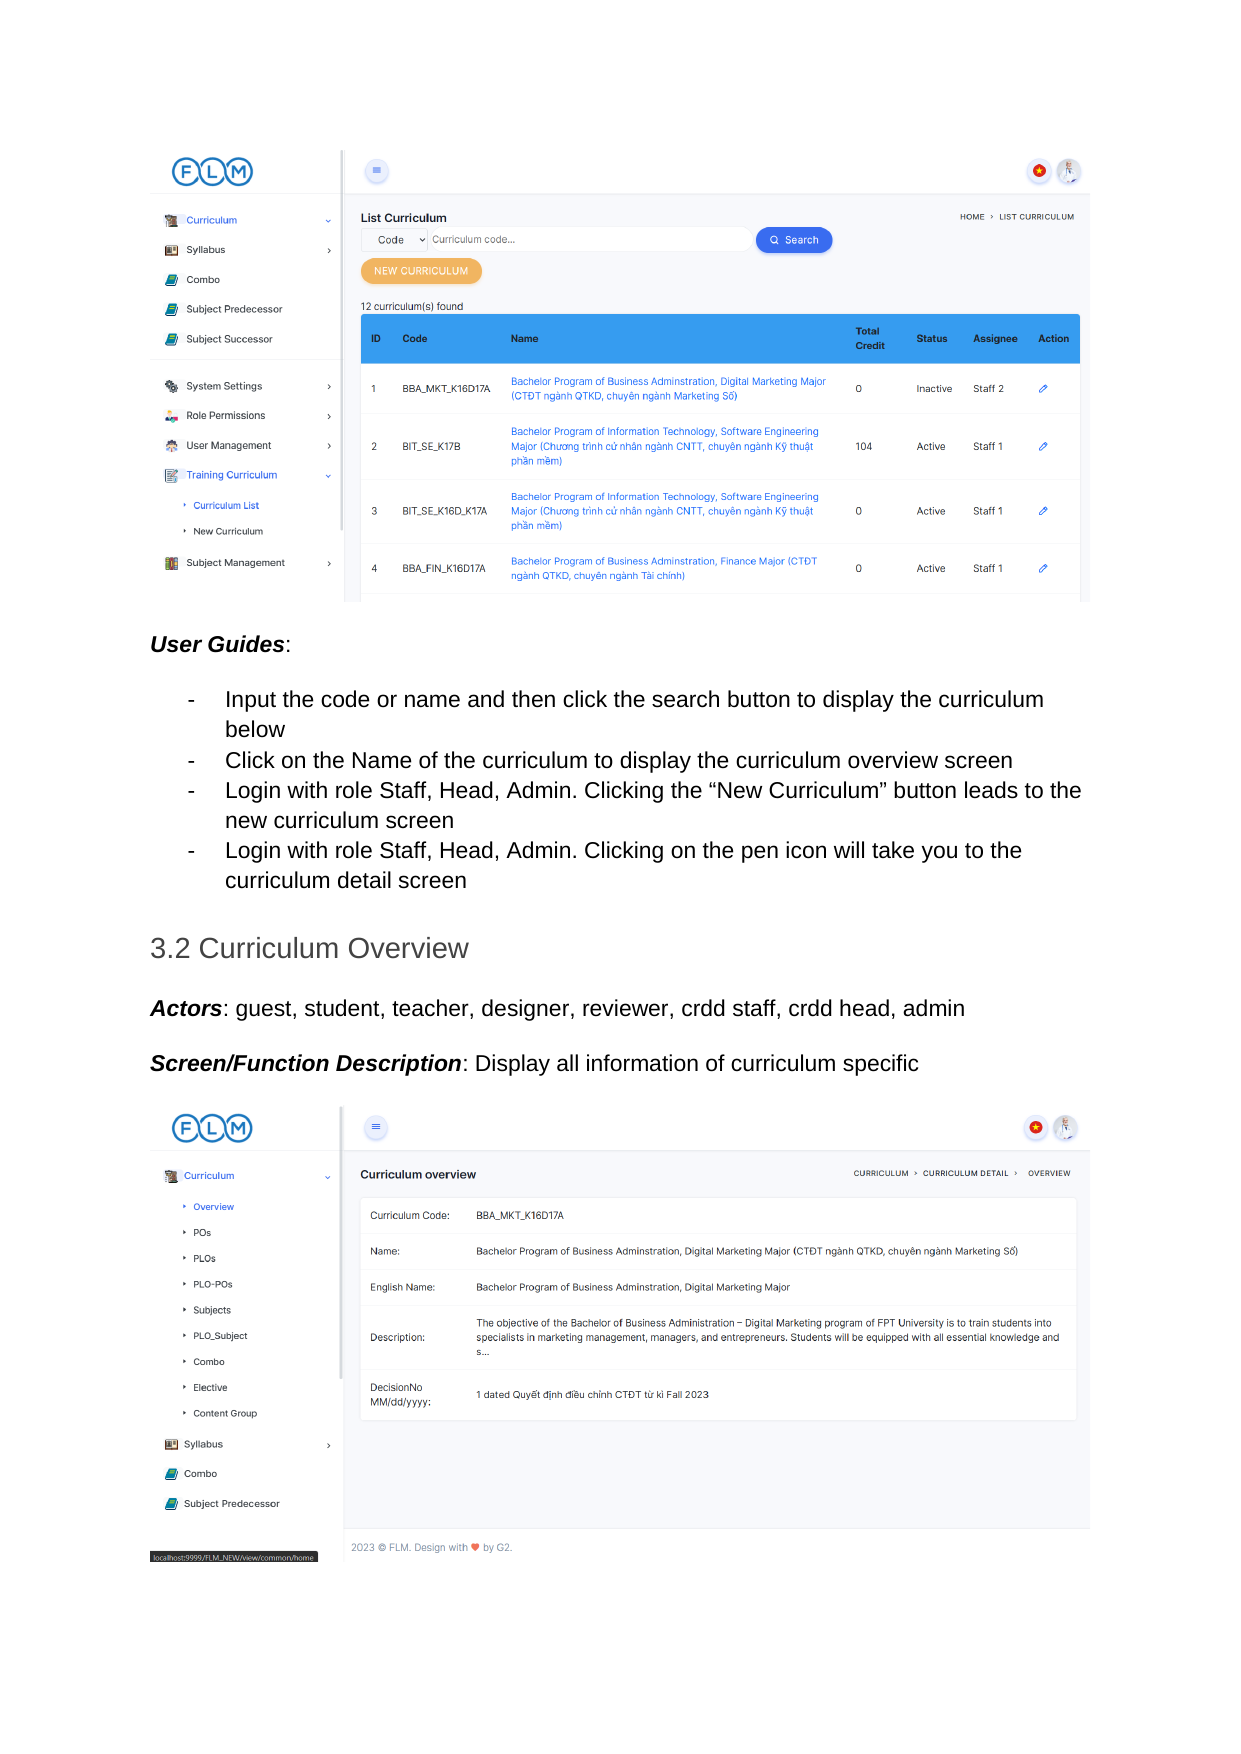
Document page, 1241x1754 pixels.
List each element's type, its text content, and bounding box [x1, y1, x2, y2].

text Screen/Function Description: Display all information of curriculum specific [150, 1050, 1090, 1076]
picture [150, 1105, 1091, 1562]
text Actors: guest, student, teacher, designer, reviewer, crdd staff, crdd head, admin [150, 994, 1090, 1021]
list Input the code or name and then click the search button to display the curriculum below [187, 686, 1090, 743]
subtitle 3.2 Curriculum Overview [150, 931, 1090, 964]
list Login with role Staff, Head, Admin. Clicking the “New Curriculum” button leads to the new curriculum screen [187, 777, 1090, 833]
text User Guides: [150, 631, 1090, 657]
picture [150, 150, 1091, 602]
list Login with role Staff, Head, Admin. Clicking on the pen icon will take you to the curriculum detail screen [187, 837, 1090, 894]
list Click on the Name of the curriculum to display the curriculum overview screen [187, 747, 1090, 773]
